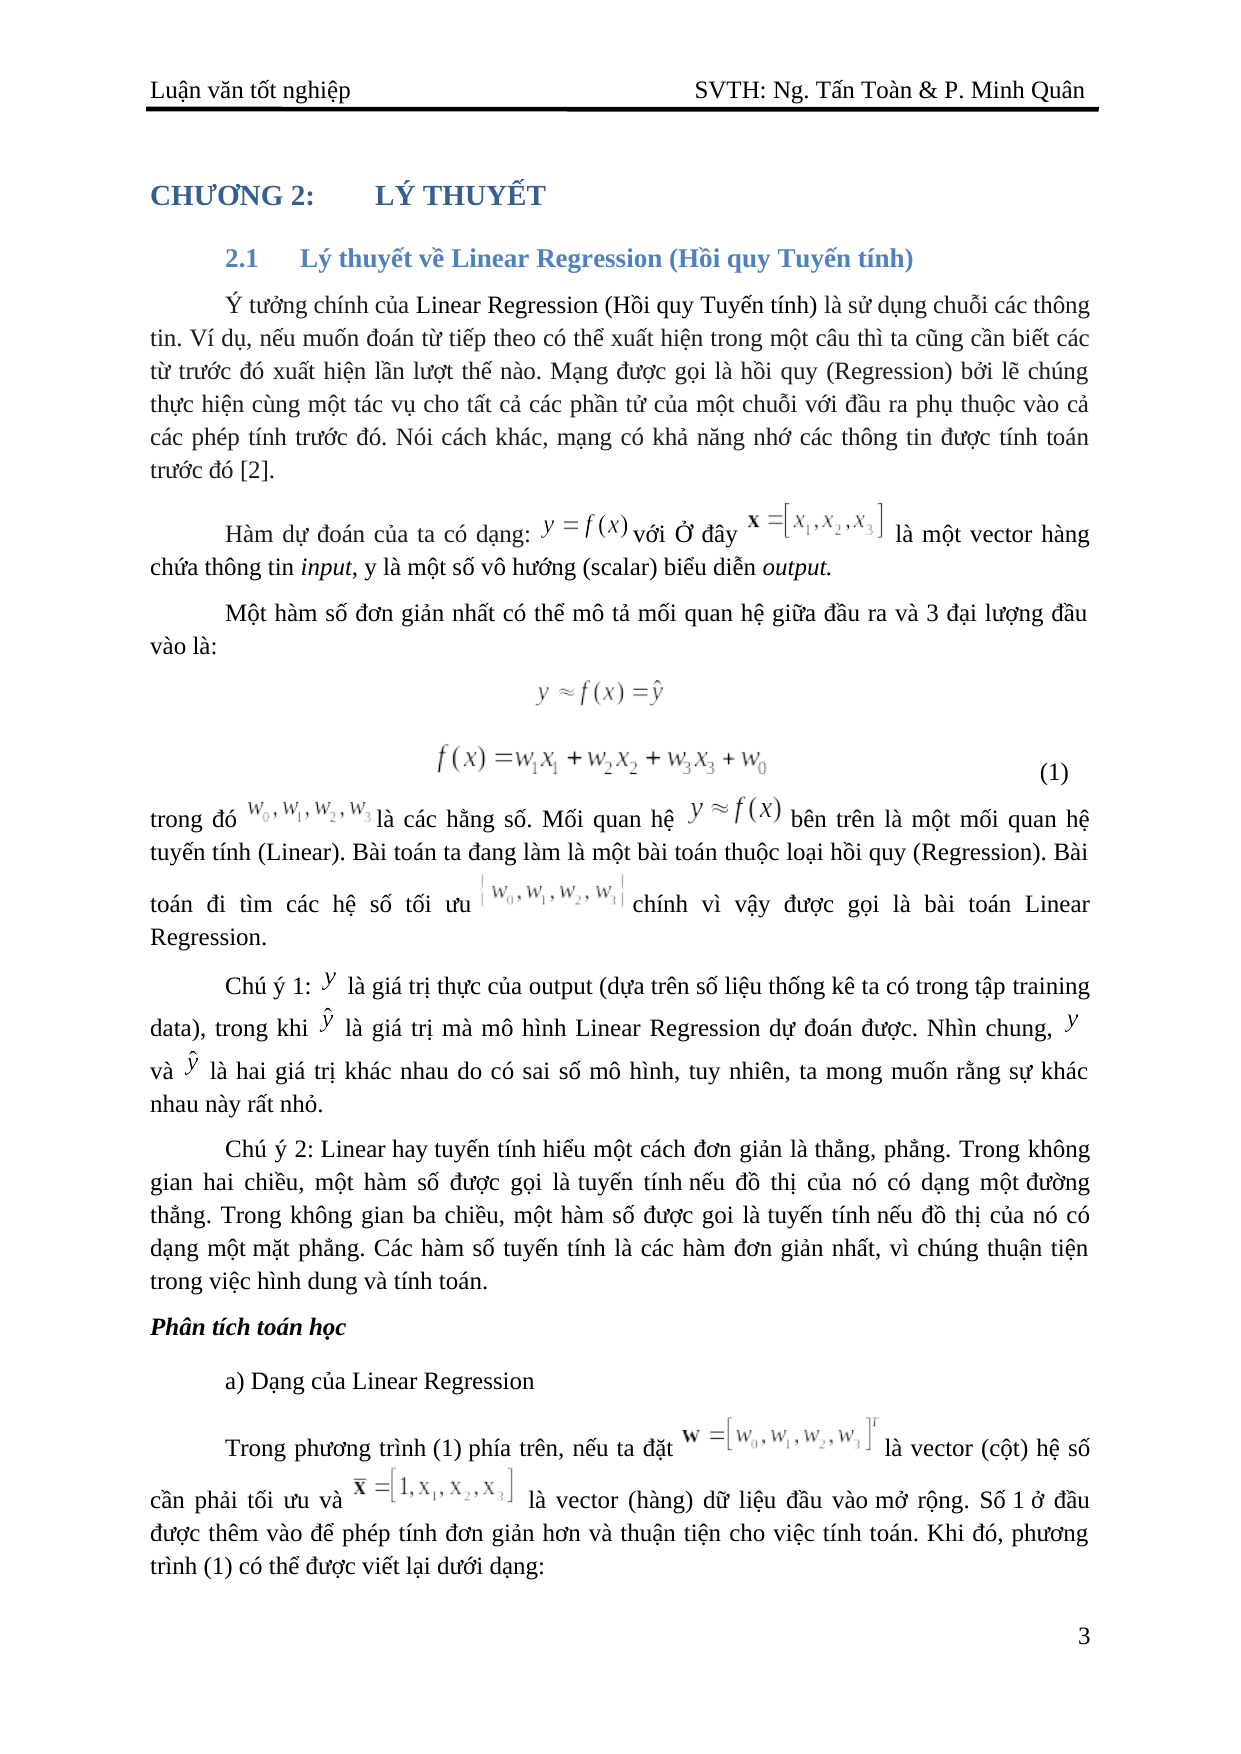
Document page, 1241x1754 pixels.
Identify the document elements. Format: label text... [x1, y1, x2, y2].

text Trong phương trình (1) phía trên, nếu ta đặt là vector (cột) hệ số cần phải tối ưu và là vector (hàng) dữ liệu đầu vào mở rộng. Số 1 ở đầu được thêm vào để phép tính đơn giản hơn và thuận tiện cho việc tính toán. Khi đó, phương trình (1) có thể được viết lại dưới dạng: [150, 1411, 1090, 1580]
text Phân tích toán học [150, 1312, 1090, 1341]
text (1) trong đó là các hằng số. Mối quan hệ bên trên là một mối quan hệ tuyến tính (Linear). Bài toán ta đang làm là một bài toán thuộc loại hồi quy (Regression). Bài toán đi tìm các hệ số tối ưu chính vì vậy được gọi là bài toán Linear Regression. [150, 741, 1090, 837]
text Chú ý 2: Linear hay tuyến tính hiểu một cách đơn giản là thẳng, phẳng. Trong không gian hai chiều, một hàm số được gọi là tuyến tính nếu đồ thị của nó có dạng một đường thẳng. Trong không gian ba chiều, một hàm số được goi là tuyến tính nếu đồ thị của nó có dạng một mặt phẳng. Các hàm số tuyến tính là các hàm đơn giản nhất, vì chúng thuận tiện trong việc hình dung và tính toán. [150, 1134, 1090, 1295]
subtitle Lý thuyết về Linear Regression (Hồi quy Tuyến tính) [150, 242, 1090, 273]
text Hàm dự đoán của ta có dạng: với Ở đây là một vector hàng chứa thông tin input, y là một số vô hướng (scalar) biểu diễn output. [150, 501, 1090, 581]
text a) Dạng của Linear Regression [150, 1366, 1090, 1394]
text (1) trong đó là các hằng số. Mối quan hệ bên trên là một mối quan hệ tuyến tính (Linear). Bài toán ta đang làm là một bài toán thuộc loại hồi quy (Regression). Bài toán đi tìm các hệ số tối ưu chính vì vậy được gọi là bài toán Linear Regression. [150, 866, 1090, 951]
text Một hàm số đơn giản nhất có thể mô tả mối quan hệ giữa đầu ra và 3 đại lượng đầu vào là: [150, 598, 1090, 660]
subtitle LÝ THUYẾT [150, 178, 1090, 212]
text Chú ý 1: là giá trị thực của output (dựa trên số liệu thống kê ta có trong tập training data), trong khi là giá trị mà mô hình Linear Regression dự đoán được. Nhìn chung, và là hai giá trị khác nhau do có sai số mô hình, tuy nhiên, ta mong muốn rằng sự khác nhau này rất nhỏ. [150, 967, 1090, 1117]
text Ý tưởng chính của Linear Regression (Hồi quy Tuyến tính) là sử dụng chuỗi các thông tin. Ví dụ, nếu muốn đoán từ tiếp theo có thể xuất hiện trong một câu thì ta cũng cần biết các từ trước đó xuất hiện lần lượt thế nào. Mạng được gọi là hồi quy (Regression) bởi lẽ chúng thực hiện cùng một tác vụ cho tất cả các phần tử của một chuỗi với đầu ra phụ thuộc vào cả các phép tính trước đó. Nói cách khác, mạng có khả năng nhớ các thông tin được tính toán trước đó [2]. [150, 451, 1090, 484]
text Ý tưởng chính của Linear Regression (Hồi quy Tuyến tính) là sử dụng chuỗi các thông tin. Ví dụ, nếu muốn đoán từ tiếp theo có thể xuất hiện trong một câu thì ta cũng cần biết các từ trước đó xuất hiện lần lượt thế nào. Mạng được gọi là hồi quy (Regression) bởi lẽ chúng thực hiện cùng một tác vụ cho tất cả các phần tử của một chuỗi với đầu ra phụ thuộc vào cả các phép tính trước đó. Nói cách khác, mạng có khả năng nhớ các thông tin được tính toán trước đó [2]. [150, 290, 1090, 323]
